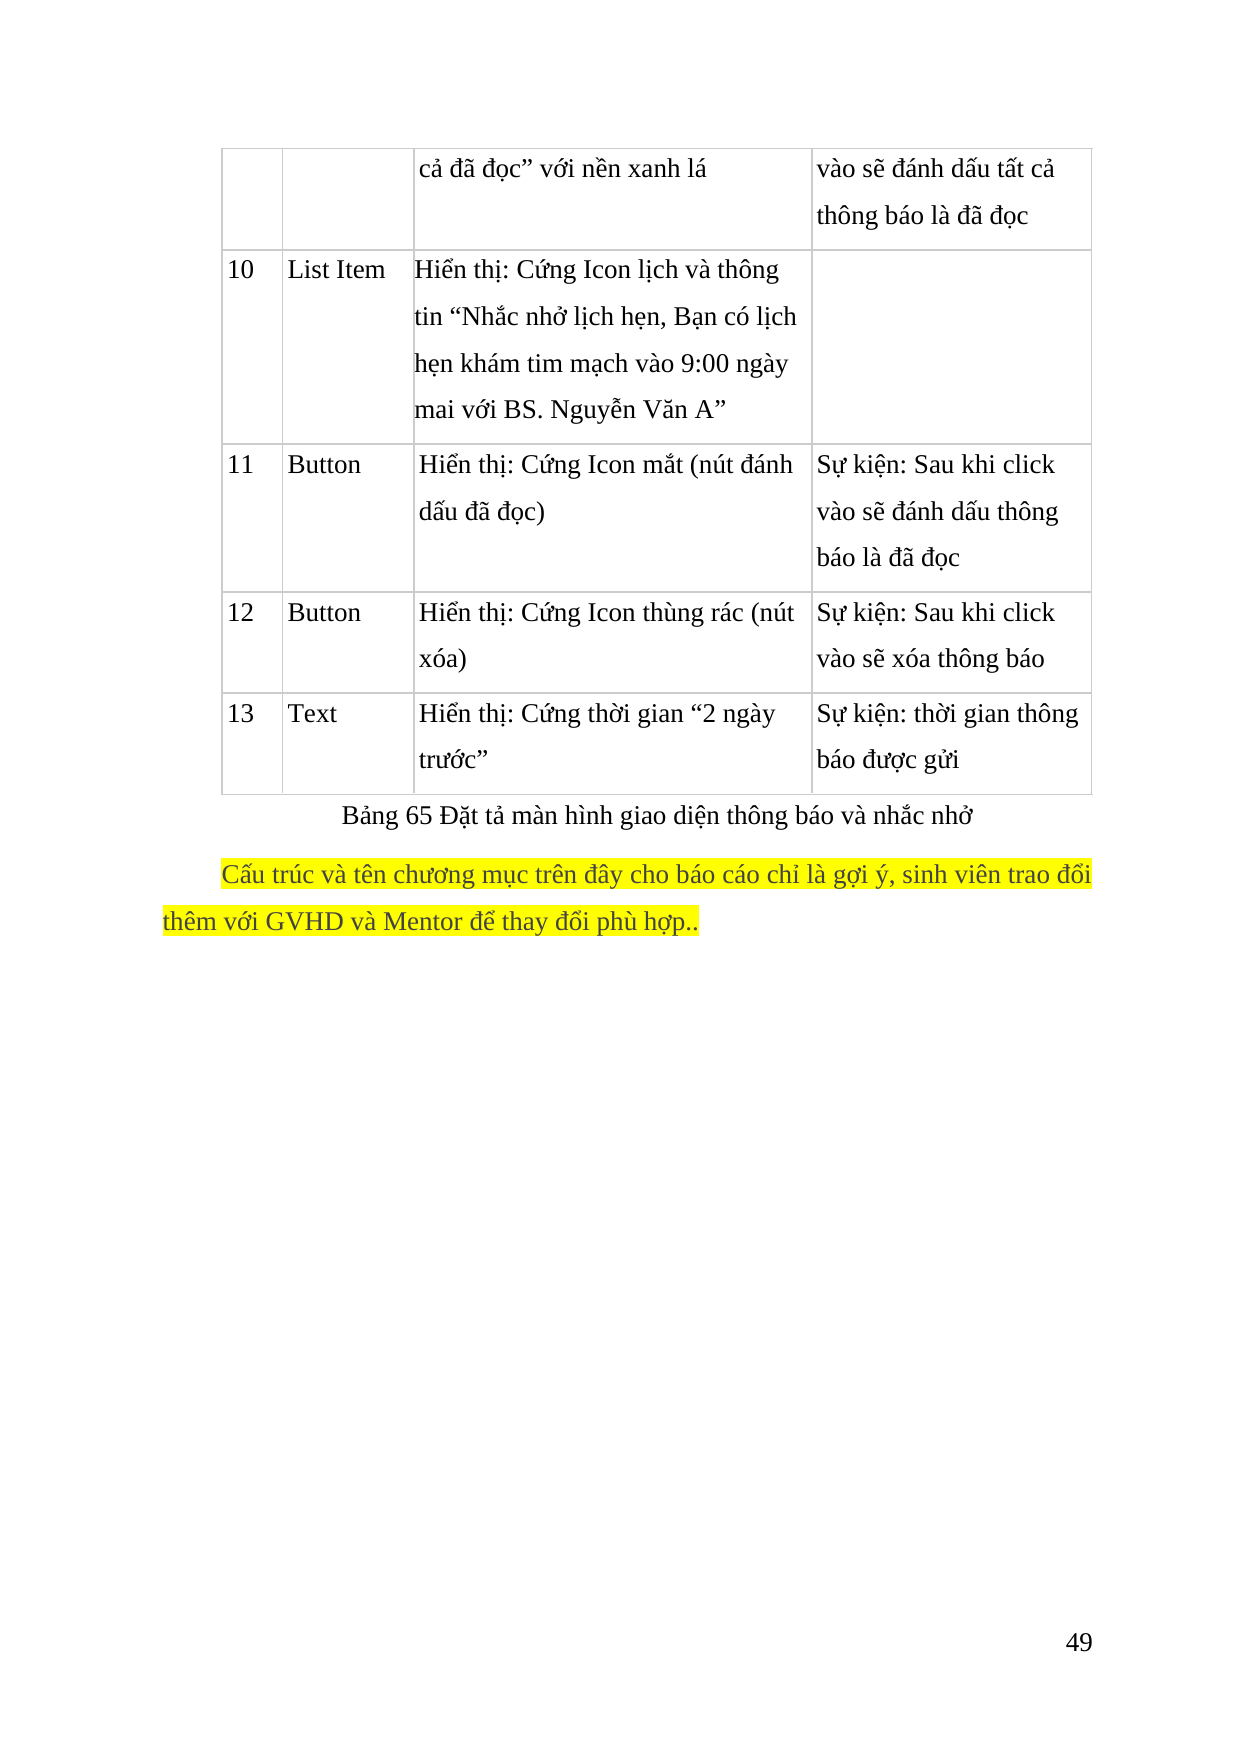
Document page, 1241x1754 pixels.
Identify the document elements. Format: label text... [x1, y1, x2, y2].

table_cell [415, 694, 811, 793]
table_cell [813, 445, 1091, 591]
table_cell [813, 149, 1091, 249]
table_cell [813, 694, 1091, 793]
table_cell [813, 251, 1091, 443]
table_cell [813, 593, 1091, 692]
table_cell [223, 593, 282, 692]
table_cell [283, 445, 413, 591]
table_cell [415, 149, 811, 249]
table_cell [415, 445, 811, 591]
text Cấu trúc và tên chương mục trên đây cho báo cáo chỉ là gợi ý, sinh viên trao đổi thêm với GVHD và Mentor để thay đổi phù hợp.. [162, 858, 1092, 936]
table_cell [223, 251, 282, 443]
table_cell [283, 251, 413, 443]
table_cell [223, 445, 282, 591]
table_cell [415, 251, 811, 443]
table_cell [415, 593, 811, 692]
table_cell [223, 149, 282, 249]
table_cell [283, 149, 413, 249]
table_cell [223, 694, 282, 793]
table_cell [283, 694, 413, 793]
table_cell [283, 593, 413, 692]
